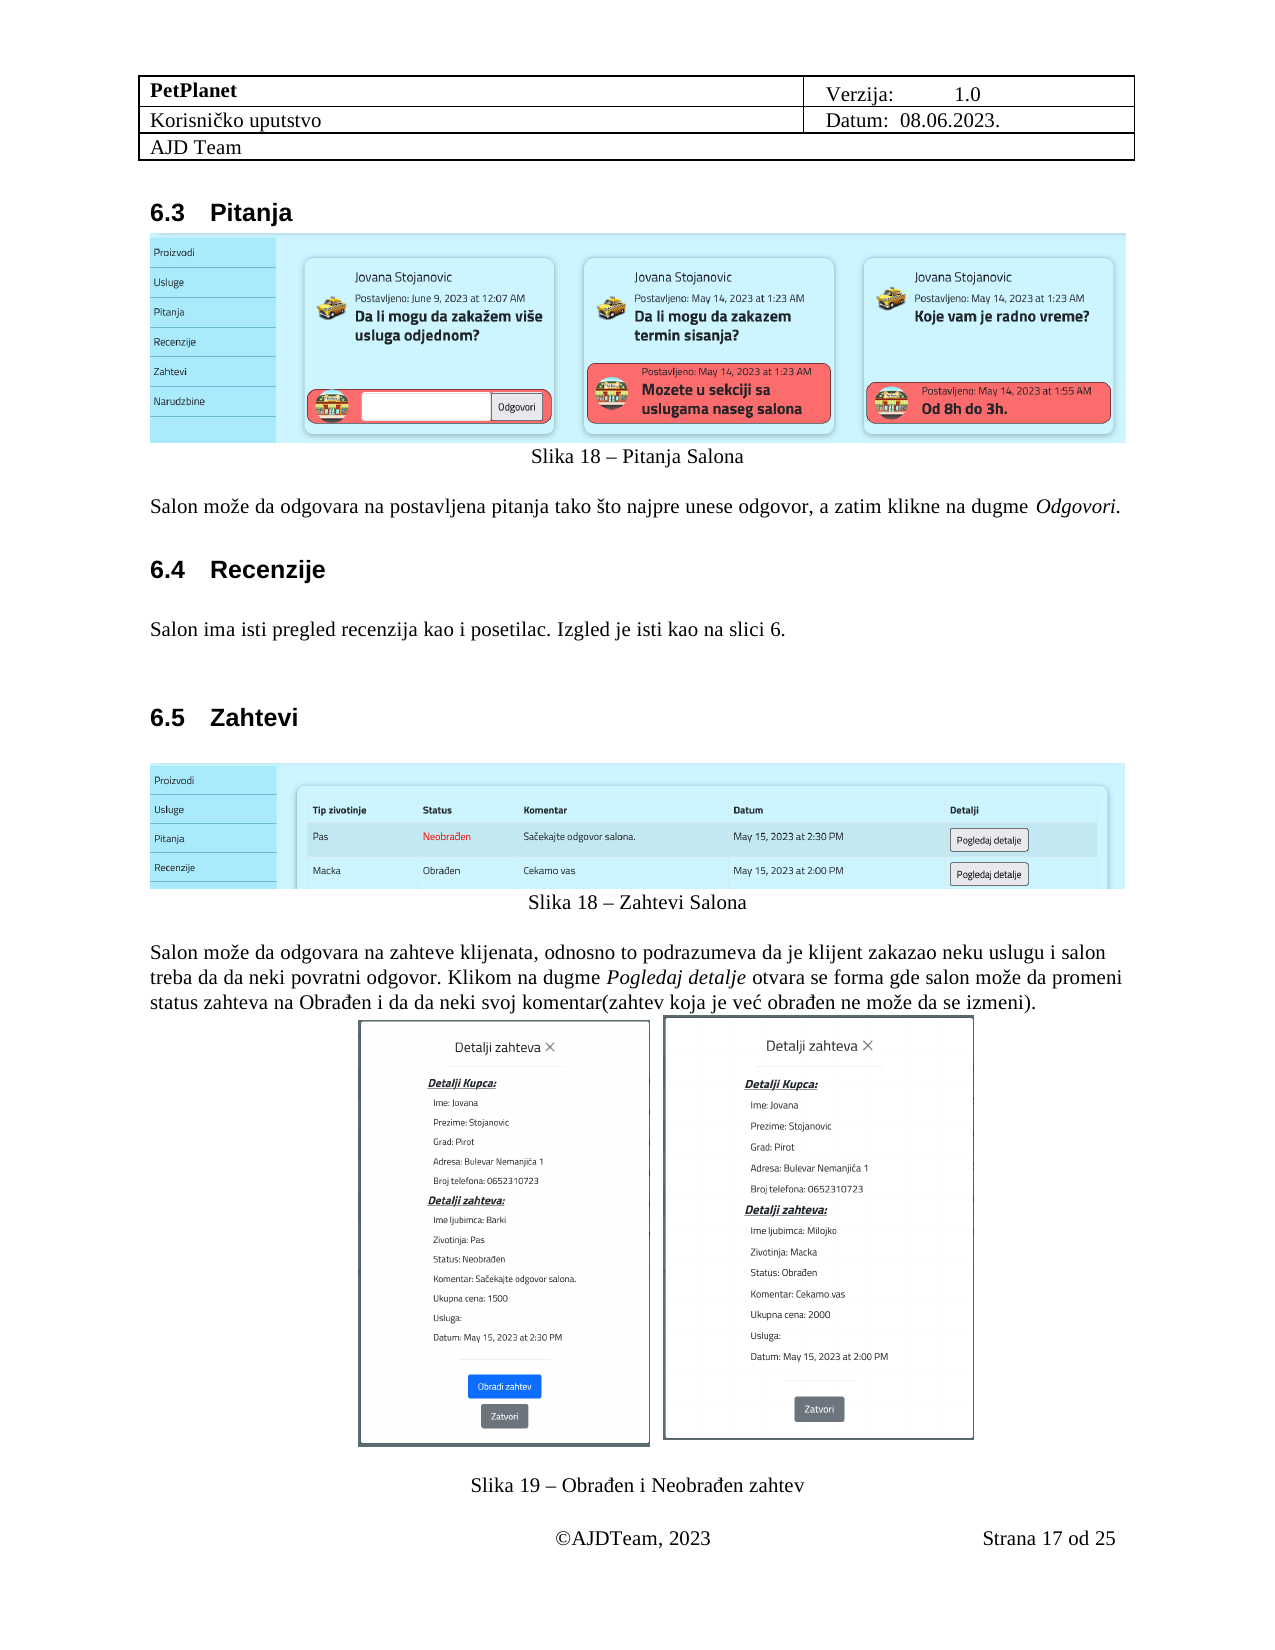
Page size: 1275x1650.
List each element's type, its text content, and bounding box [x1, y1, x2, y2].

subtitle Zahtevi [150, 703, 1125, 732]
text Salon ima isti pregled recenzija kao i posetilac. Izgled je isti kao na slici 6. [150, 615, 1125, 640]
subtitle Pitanja [150, 198, 1125, 227]
text Salon može da odgovara na postavljena pitanja tako što najpre unese odgovor, a zatim klikne na dugme Odgovori. [150, 493, 1125, 518]
subtitle Recenzije [150, 555, 1125, 584]
picture [150, 763, 1125, 889]
text Salon može da odgovara na zahteve klijenata, odnosno to podrazumeva da je klijent zakazao neku uslugu i salon treba da da neki povratni odgovor. Klikom na dugme Pogledaj detalje otvara se forma gde salon može da promeni status zahteva na Obrađen i da da neki svoj komentar(zahtev koja je već obrađen ne može da se izmeni). [150, 939, 1125, 1014]
picture [663, 1015, 974, 1440]
picture [150, 233, 1126, 443]
text Slika 18 – Zahtevi Salona [150, 889, 1125, 914]
text Slika 18 – Pitanja Salona [150, 443, 1125, 468]
text Slika 19 – Obrađen i Neobrađen zahtev [150, 1472, 1125, 1497]
picture [358, 1020, 650, 1447]
